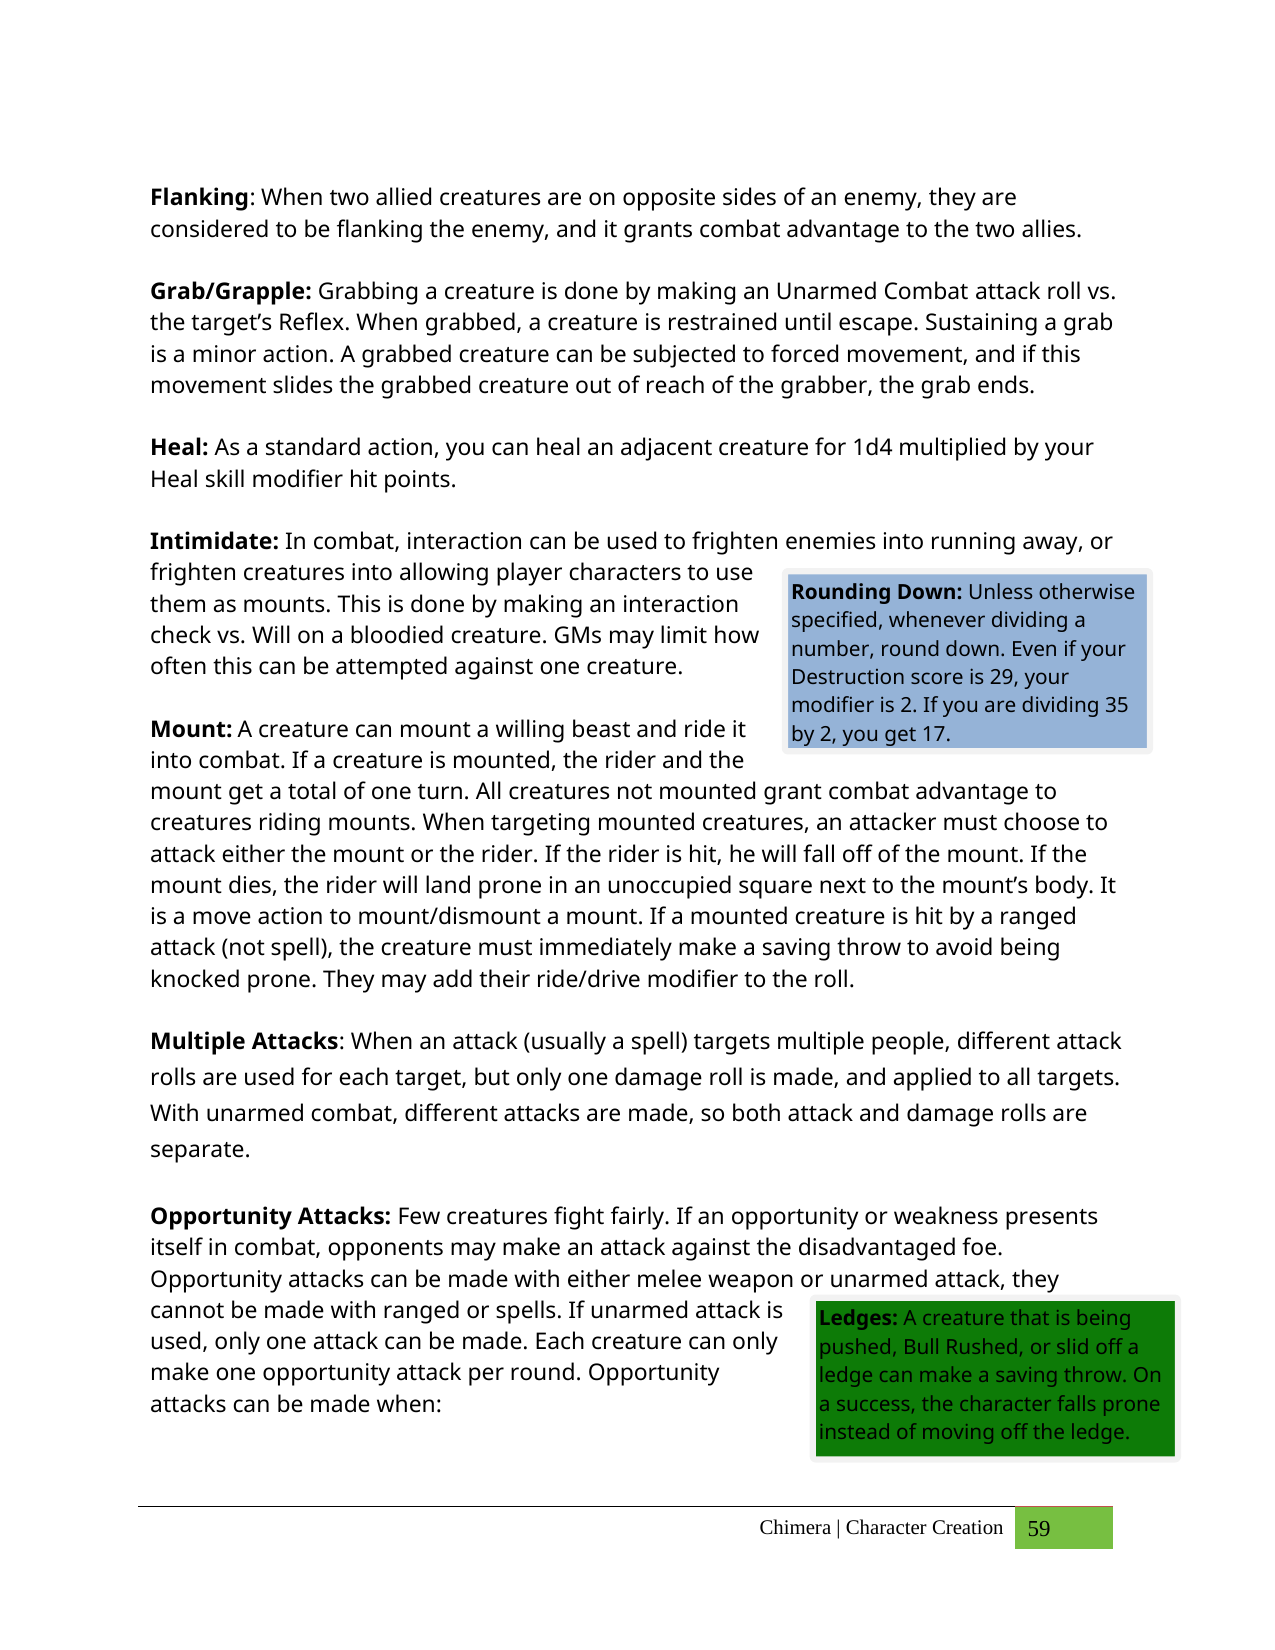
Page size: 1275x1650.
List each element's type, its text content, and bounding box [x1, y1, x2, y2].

text Opportunity Attacks: Few creatures fight fairly. If an opportunity or weakness presents itself in combat, opponents may make an attack against the disadvantaged foe. Opportunity attacks can be made with either melee weapon or unarmed attack, they cannot be made with ranged or spells. If unarmed attack is used, only one attack can be made. Each creature can only make one opportunity attack per round. Opportunity attacks can be made when: [150, 1200, 1125, 1419]
text Heal: As a standard action, you can heal an adjacent creature for 1d4 multiplied by your Heal skill modifier hit points. [150, 431, 1125, 494]
text Flanking: When two allied creatures are on opposite sides of an enemy, they are considered to be flanking the enemy, and it grants combat advantage to the two allies. [150, 181, 1125, 244]
text Intimidate: In combat, interaction can be used to frighten enemies into running away, or frighten creatures into allowing player characters to use them as mounts. This is done by making an interaction check vs. Will on a bloodied creature. GMs may limit how often this can be attempted against one creature. [150, 525, 1125, 681]
text Mount: A creature can mount a willing beast and ride it into combat. If a creature is mounted, the rider and the mount get a total of one turn. All creatures not mounted grant combat advantage to creatures riding mounts. When targeting mounted creatures, an attacker must choose to attack either the mount or the rider. If the rider is hit, he will fall off of the mount. If the mount dies, the rider will land prone in an unoccupied square next to the mount’s body. It is a move action to mount/dismount a mount. If a mounted creature is hit by a ranged attack (not spell), the creature must immediately make a saving throw to avoid being knocked prone. They may add their ride/drive modifier to the roll. [150, 712, 1125, 994]
text Grab/Grapple: Grabbing a creature is done by making an Unarmed Combat attack roll vs. the target’s Reflex. When grabbed, a creature is restrained until escape. Sustaining a grab is a minor action. A grabbed creature can be subjected to forced movement, and if this movement slides the grabbed creature out of reach of the grabber, the grab ends. [150, 275, 1125, 400]
text Multiple Attacks: When an attack (usually a spell) targets multiple people, different attack rolls are used for each target, but only one damage roll is made, and applied to all targets. With unarmed combat, different attacks are made, so both attack and damage rolls are separate. [150, 1025, 1125, 1164]
